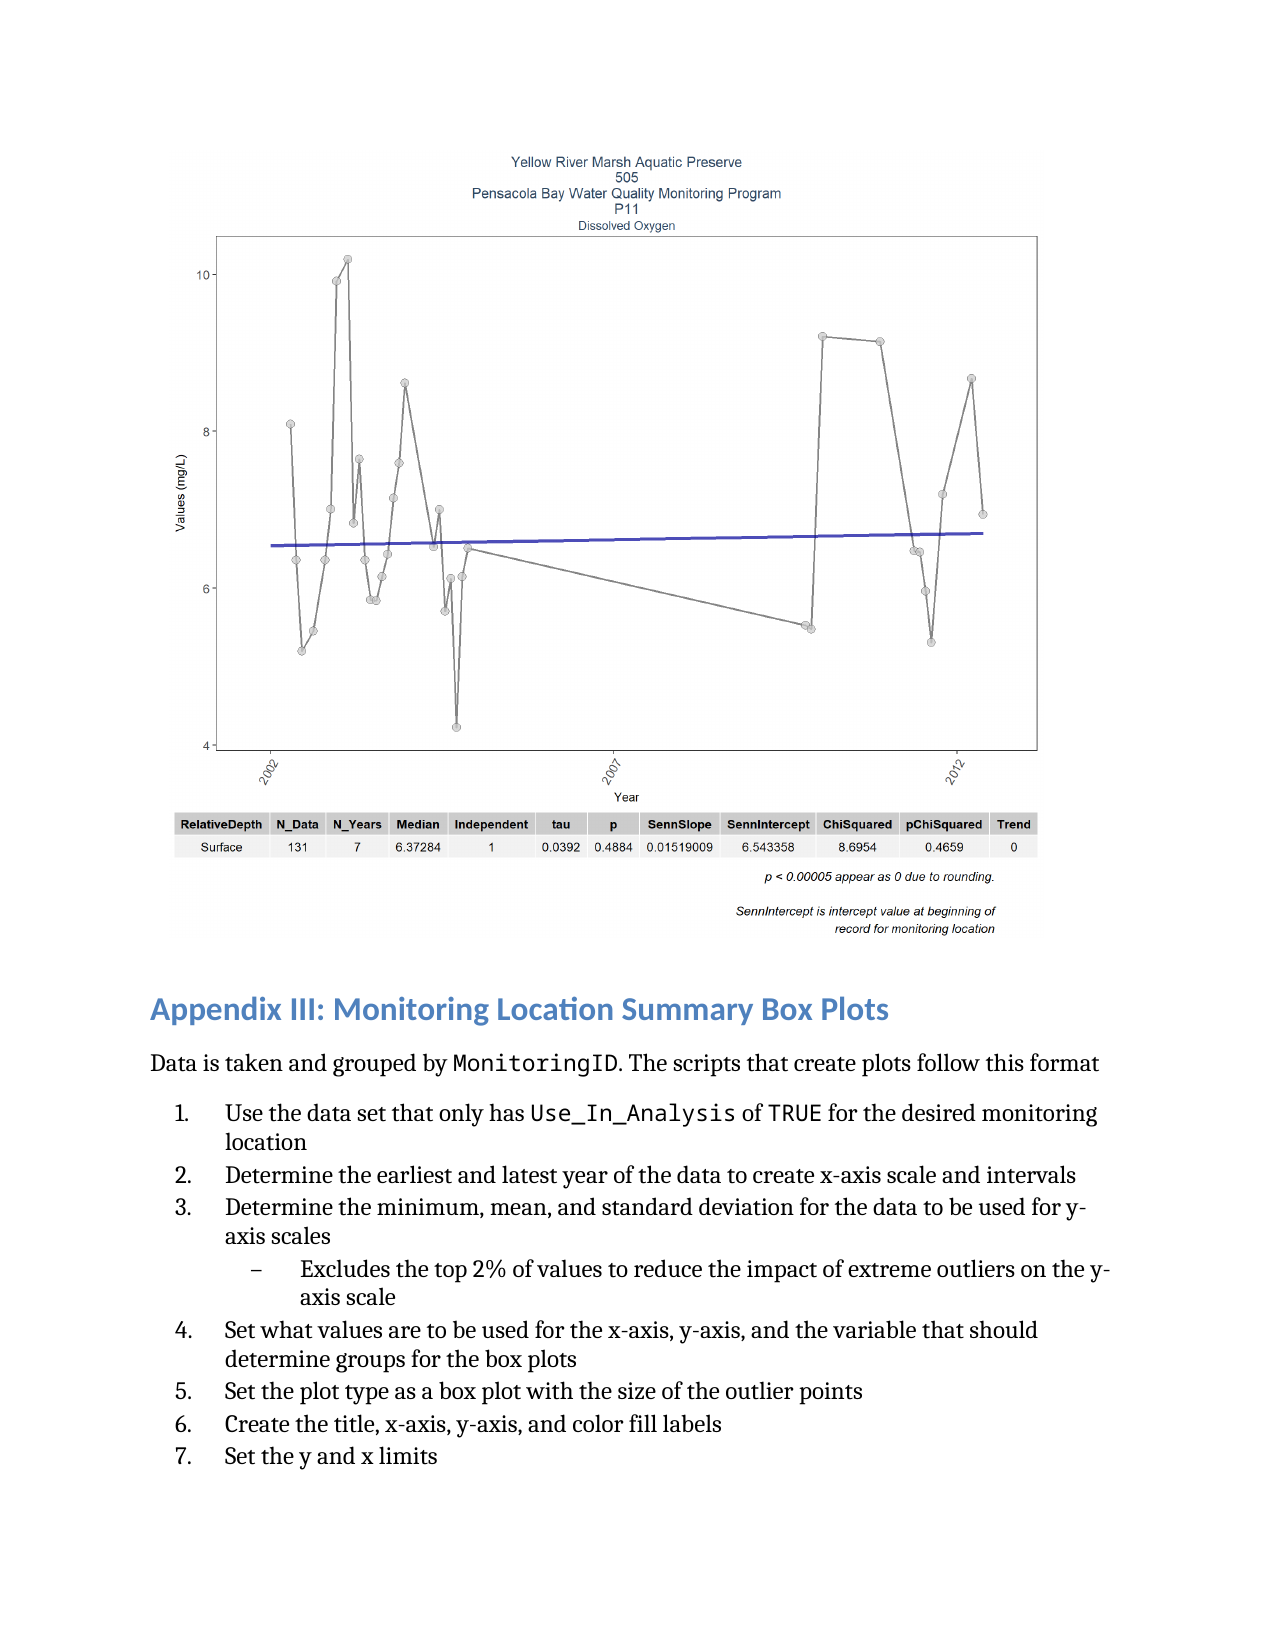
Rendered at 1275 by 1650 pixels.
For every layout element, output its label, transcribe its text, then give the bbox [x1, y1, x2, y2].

list Excludes the top 2% of values to reduce the impact of extreme outliers on the y-axis scale [250, 1254, 1125, 1312]
list Set what values are to be used for the x-axis, y-axis, and the variable that should determine groups for the box plots [175, 1316, 1125, 1373]
picture [168, 150, 1044, 938]
subtitle Appendix III: Monitoring Location Summary Box Plots [150, 987, 1125, 1028]
list Set the plot type as a box plot with the size of the outlier points [175, 1377, 1125, 1406]
list Create the title, x-axis, y-axis, and color fill labels [175, 1409, 1125, 1438]
text Data is taken and grouped by MonitoringID. The scripts that create plots follow this format [150, 1047, 1125, 1078]
list Determine the earliest and latest year of the data to create x-axis scale and intervals [175, 1161, 1125, 1189]
list Use the data set that only has Use_In_Analysis of TRUE for the desired monitoring location [175, 1097, 1125, 1157]
list Determine the minimum, mean, and standard deviation for the data to be used for y-axis scales [175, 1193, 1125, 1251]
list Set the y and x limits [175, 1442, 1125, 1471]
